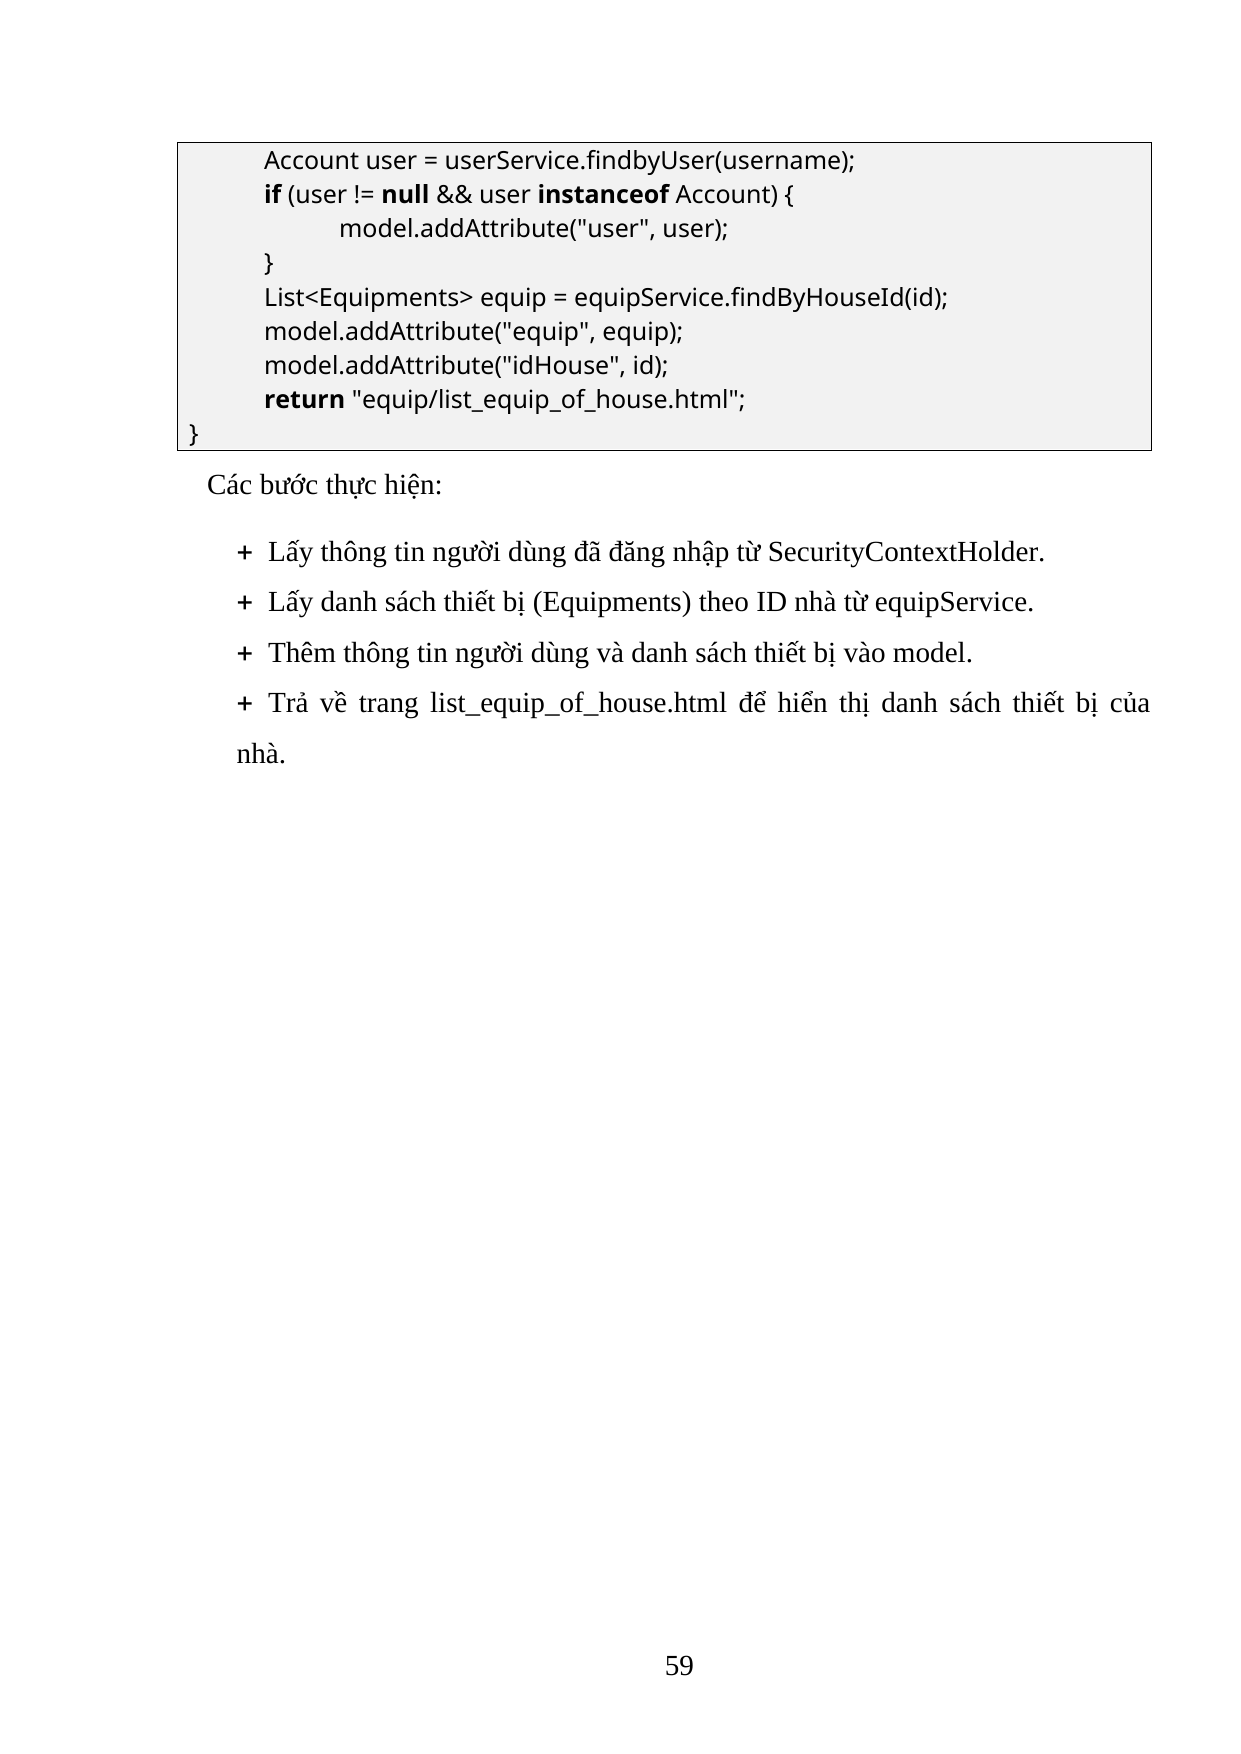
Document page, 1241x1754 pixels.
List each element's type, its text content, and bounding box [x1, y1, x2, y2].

text Các bước thực hiện: [177, 467, 1152, 501]
text Trả về trang list_equip_of_house.html để hiển thị danh sách thiết bị của nhà. [236, 685, 1152, 769]
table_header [178, 143, 1151, 449]
text Thêm thông tin người dùng và danh sách thiết bị vào model. [236, 635, 1152, 669]
text Lấy danh sách thiết bị (Equipments) theo ID nhà từ equipService. [236, 584, 1152, 618]
text Lấy thông tin người dùng đã đăng nhập từ SecurityContextHolder. [236, 534, 1152, 568]
